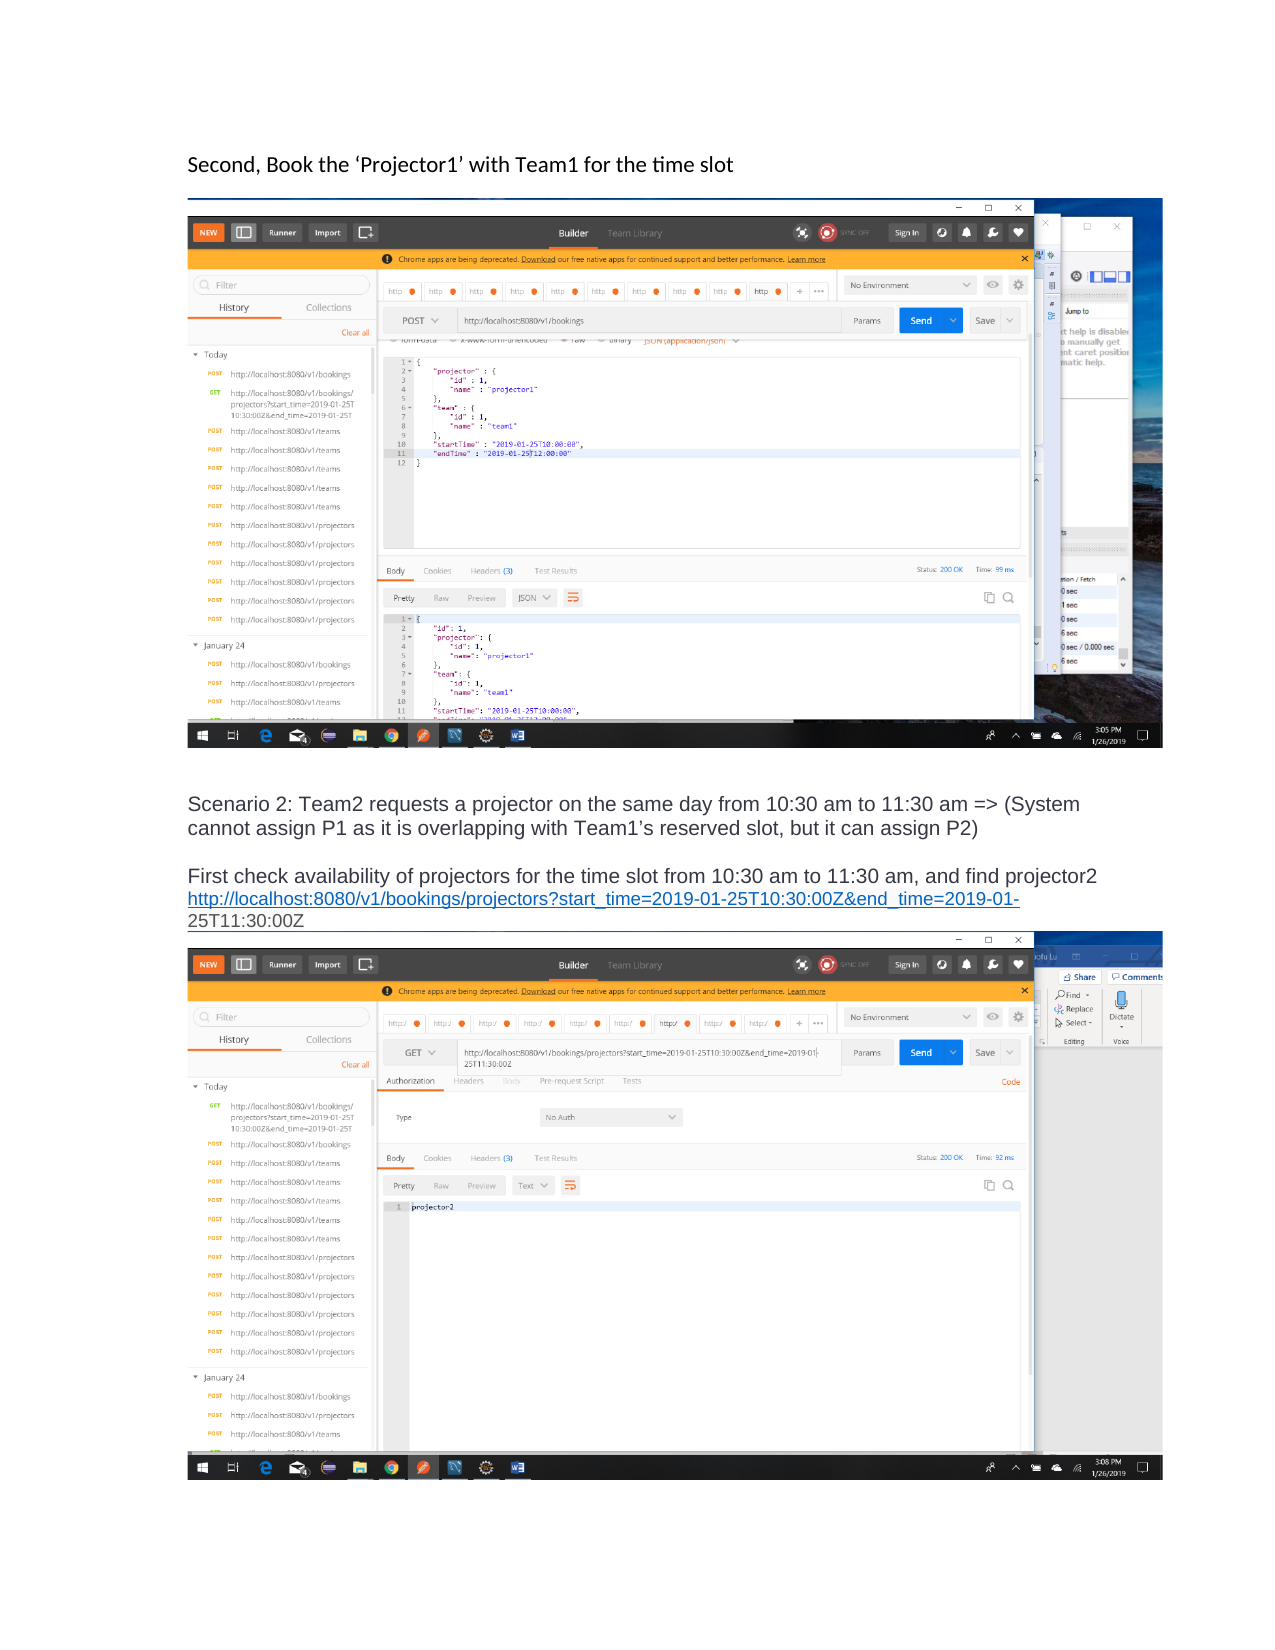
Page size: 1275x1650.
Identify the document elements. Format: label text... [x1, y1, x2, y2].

text http://localhost:8080/v1/bookings/projectors?start_time=2019-01-25T10:30:00Z&end_time=2019-01-25T11:30:00Z [187, 888, 1125, 931]
text Scenario 2: Team2 requests a projector on the same day from 10:30 am to 11:30 am => (System cannot assign P1 as it is overlapping with Team1’s reserved slot, but it can assign P2) [187, 792, 1125, 840]
text Second, Book the ‘Projector1’ with Team1 for the time slot [187, 150, 1125, 178]
text First check availability of projectors for the time slot from 10:30 am to 11:30 am, and find projector2 [150, 864, 1125, 888]
picture [187, 198, 1163, 748]
picture [187, 931, 1163, 1480]
